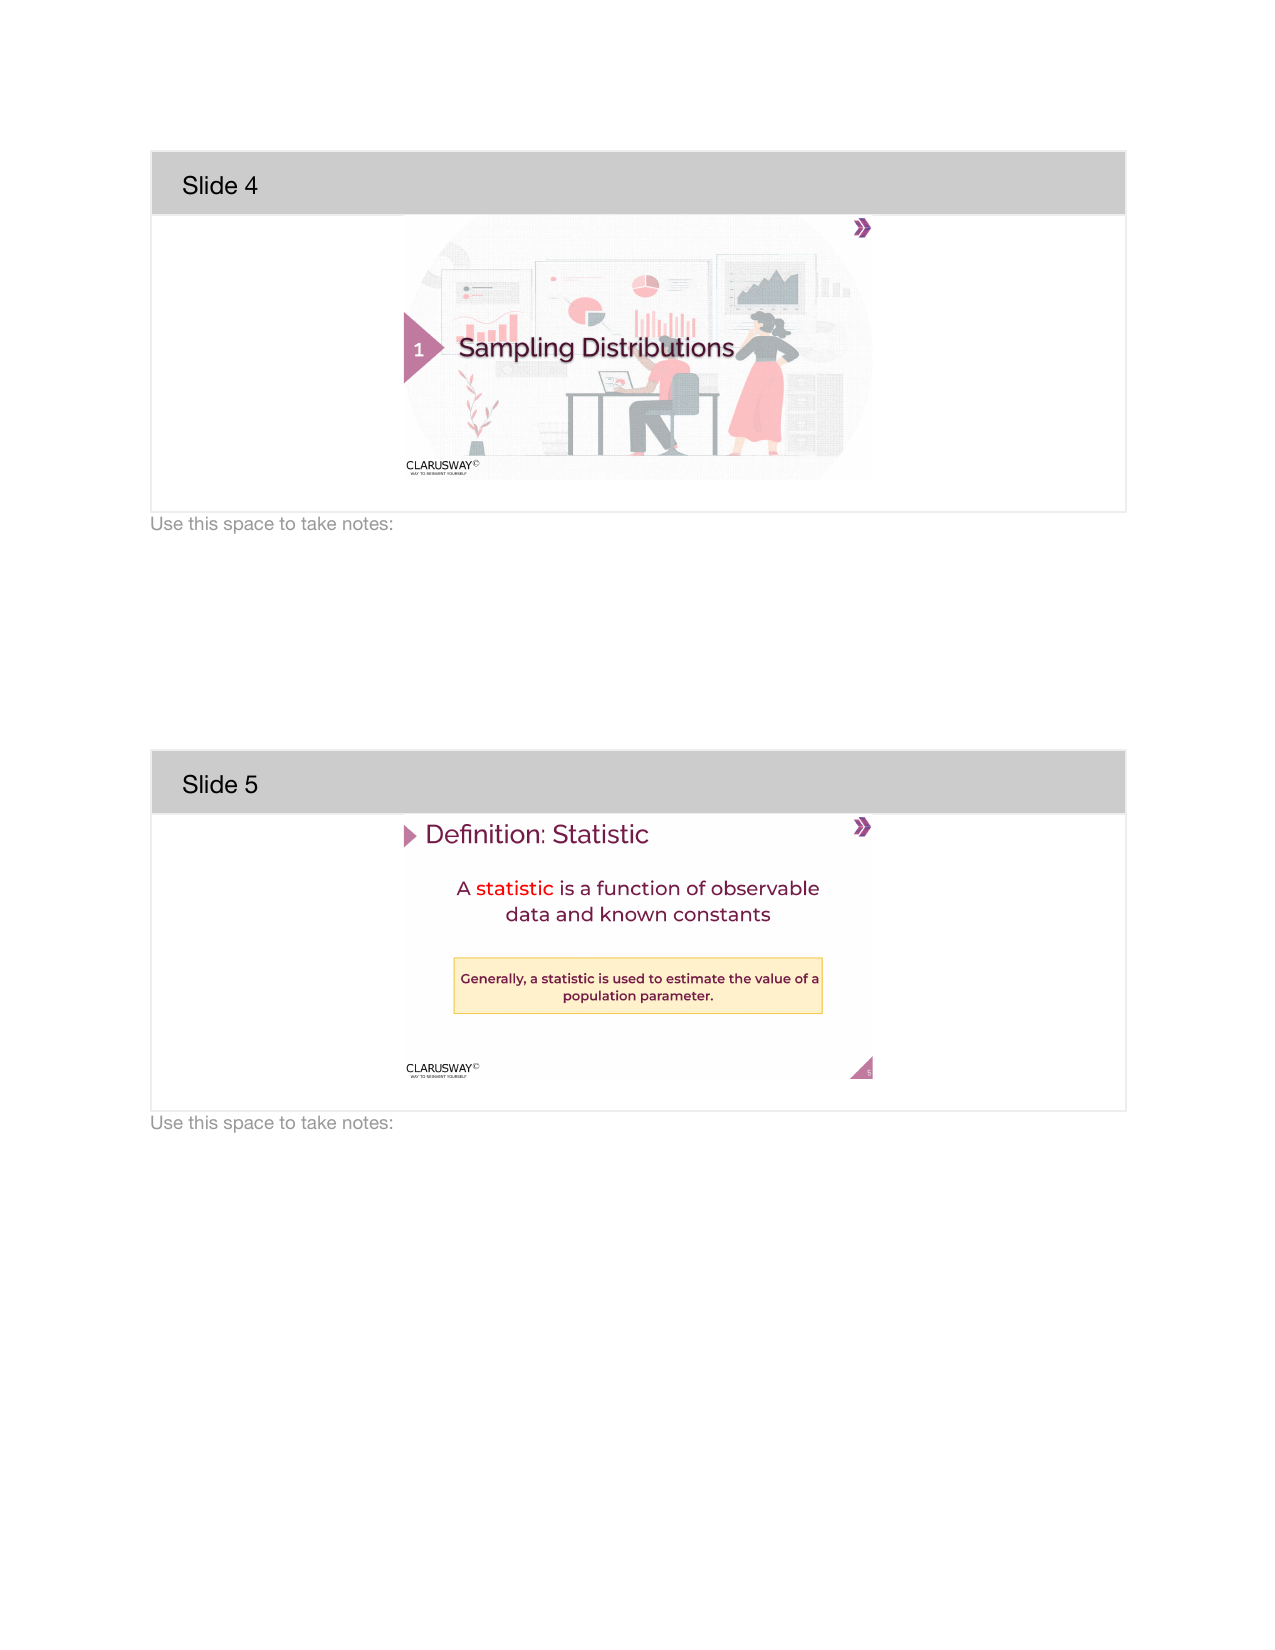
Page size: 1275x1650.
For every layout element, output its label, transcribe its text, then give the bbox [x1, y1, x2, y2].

picture [403, 215, 873, 480]
text Use this space to take notes: [150, 1112, 1125, 1135]
table_header Slide 5 [152, 751, 1125, 813]
table_cell [152, 815, 1125, 1110]
picture [403, 814, 873, 1079]
table_cell [152, 216, 1125, 511]
table_header Slide 4 [152, 152, 1125, 214]
text Use this space to take notes: [150, 513, 1125, 536]
